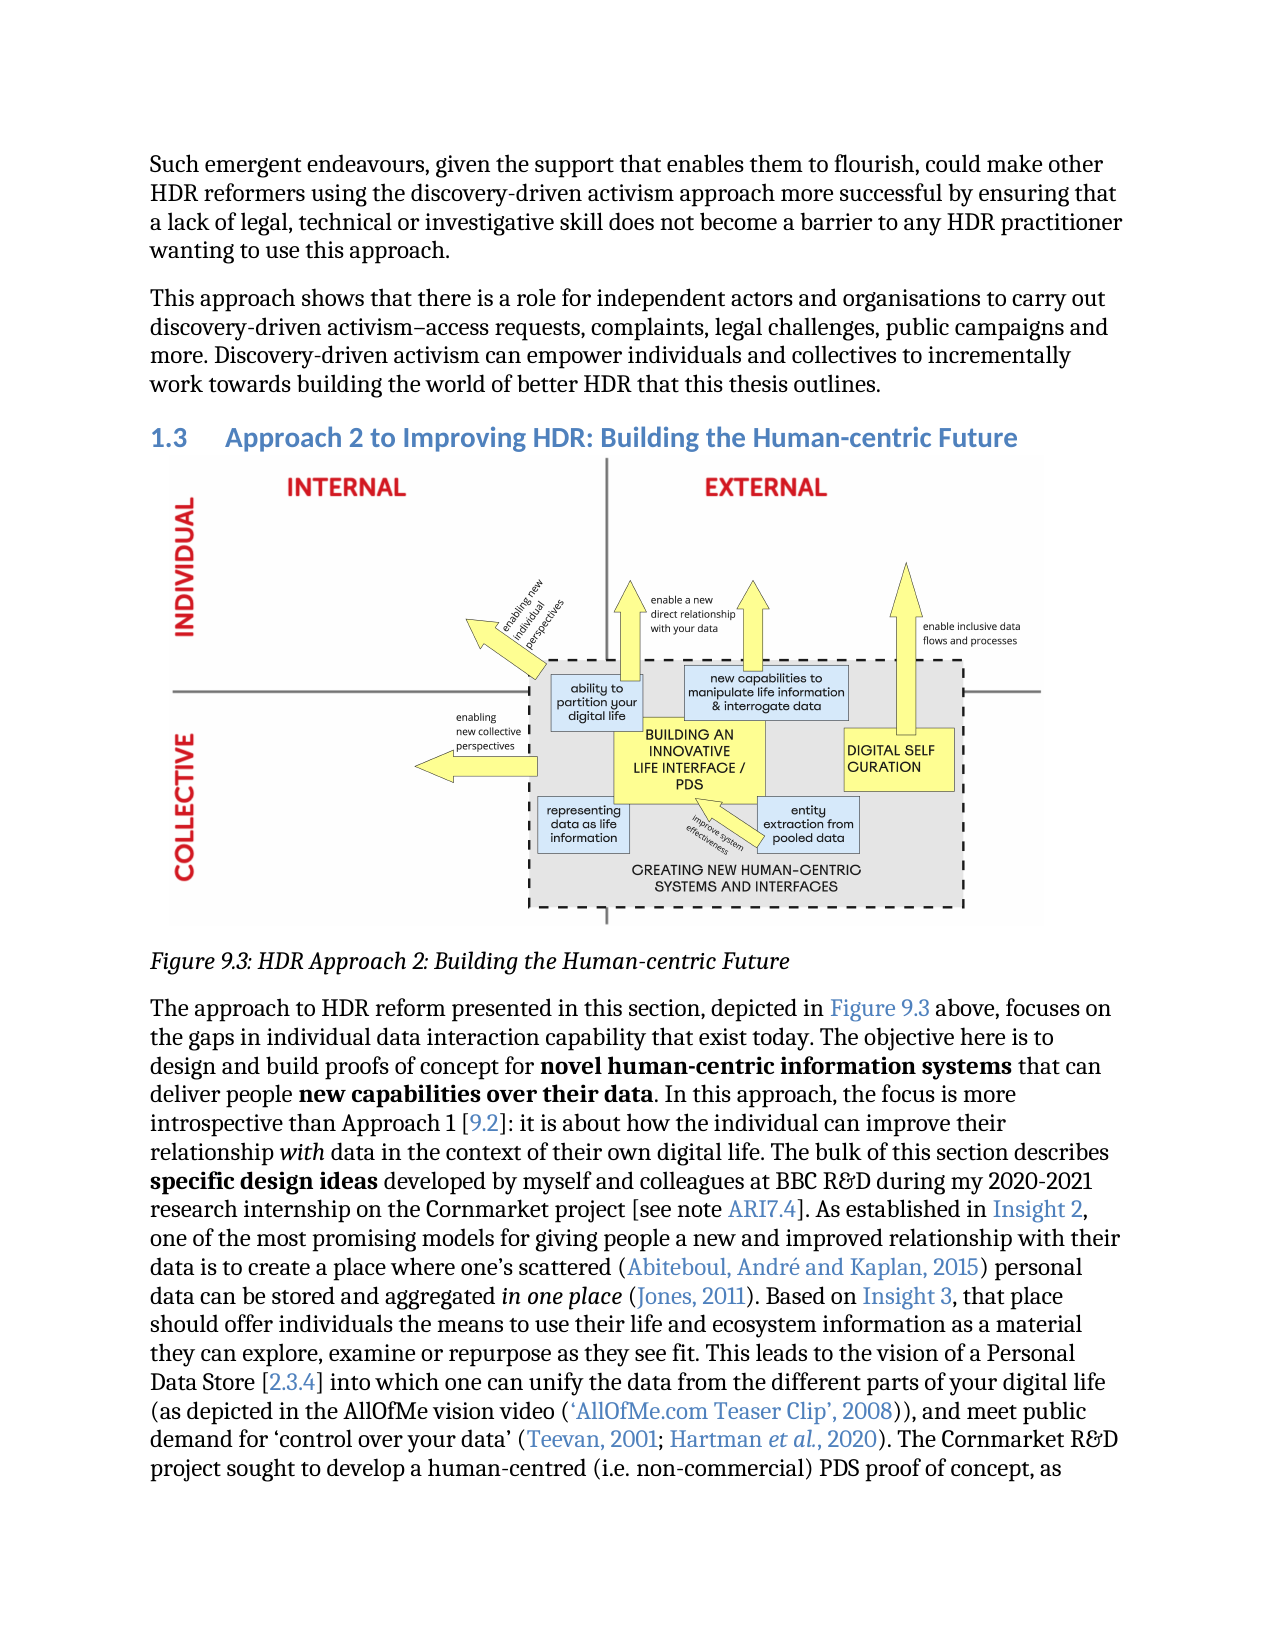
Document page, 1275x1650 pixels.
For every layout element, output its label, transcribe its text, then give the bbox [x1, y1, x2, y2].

picture [168, 455, 1044, 926]
subtitle 1.3 Approach 2 to Improving HDR: Building the Human-centric Future [150, 419, 1125, 455]
text Figure 9.3: HDR Approach 2: Building the Human-centric Future [150, 947, 1125, 975]
text Such emergent endeavours, given the support that enables them to flourish, could make other HDR reformers using the discovery-driven activism approach more successful by ensuring that a lack of legal, technical or investigative skill does not become a barrier to any HDR practitioner wanting to use this approach. [150, 150, 1125, 265]
text This approach shows that there is a role for independent actors and organisations to carry out discovery-driven activism–access requests, complaints, legal challenges, public campaigns and more. Discovery-driven activism can empower individuals and collectives to incrementally work towards building the world of better HDR that this thesis outlines. [150, 284, 1125, 399]
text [150, 994, 1125, 1483]
